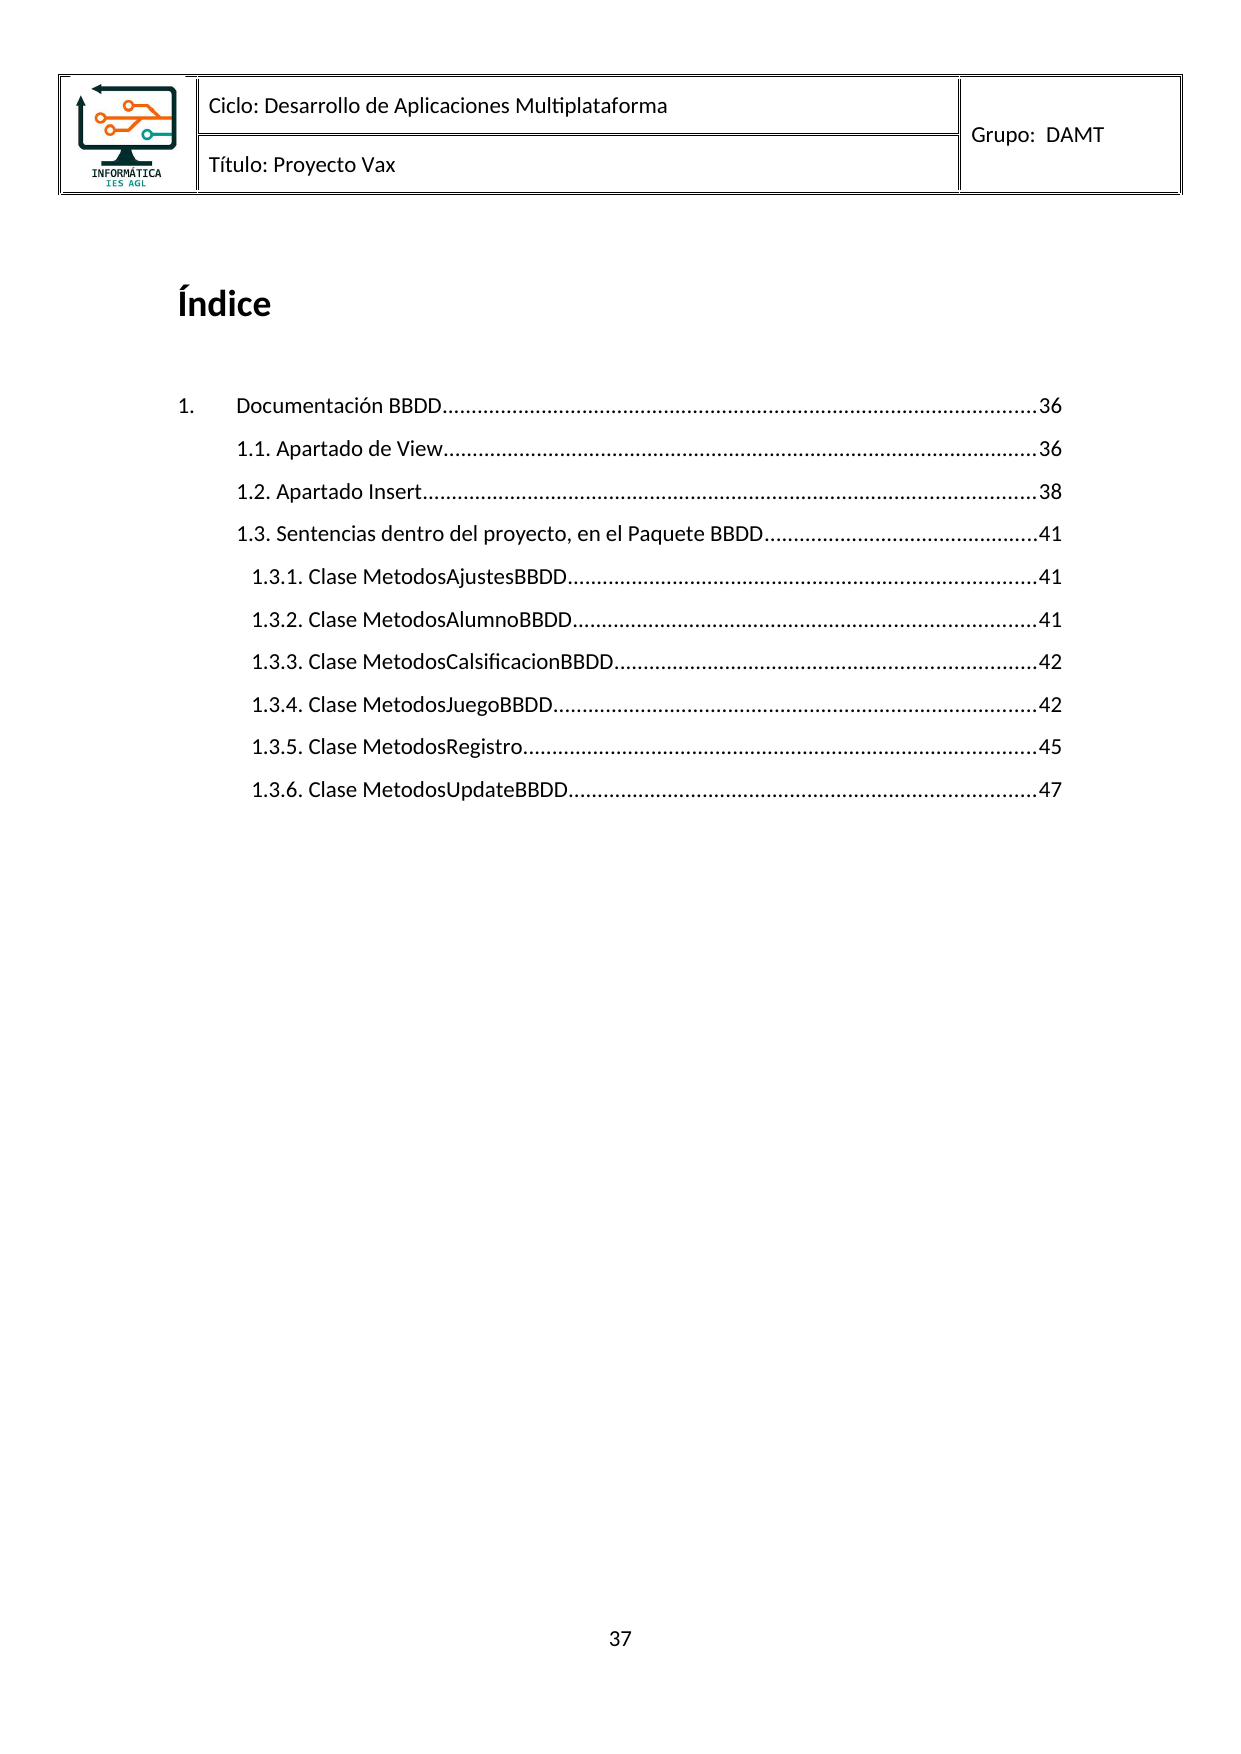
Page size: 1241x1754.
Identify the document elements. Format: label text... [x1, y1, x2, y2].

picture [70, 76, 186, 192]
subtitle Índice [177, 280, 1063, 326]
